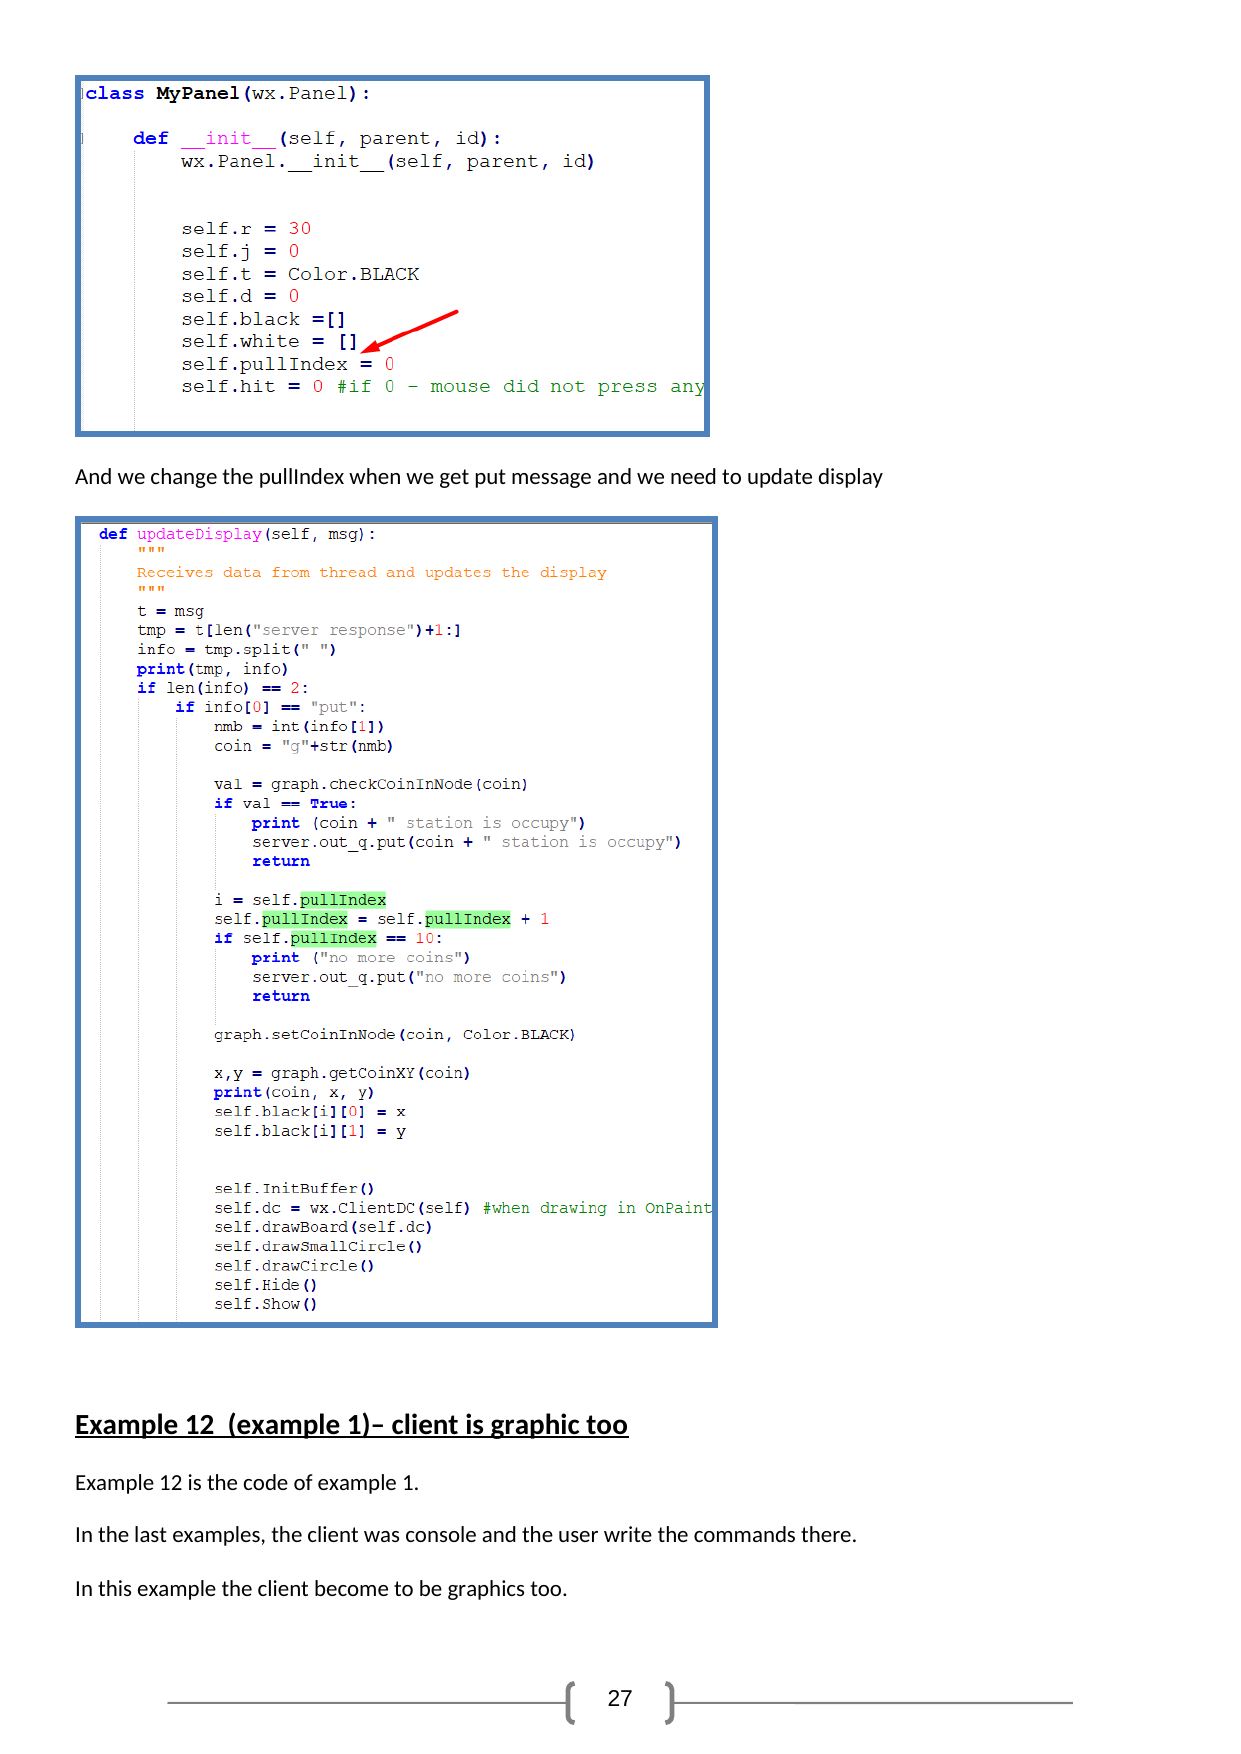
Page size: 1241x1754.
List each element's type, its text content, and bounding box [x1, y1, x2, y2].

text In this example the client become to be graphics too. [75, 1574, 1165, 1602]
picture [81, 522, 712, 1322]
text And we change the pullIndex when we get put message and we need to update display [75, 462, 1165, 491]
text In the last examples, the client was console and the user write the commands there. [75, 1521, 1165, 1549]
text Example 12 is the code of example 1. [75, 1468, 1165, 1496]
text Example 12 (example 1)– client is graphic too [75, 1406, 1165, 1441]
picture [81, 81, 704, 431]
